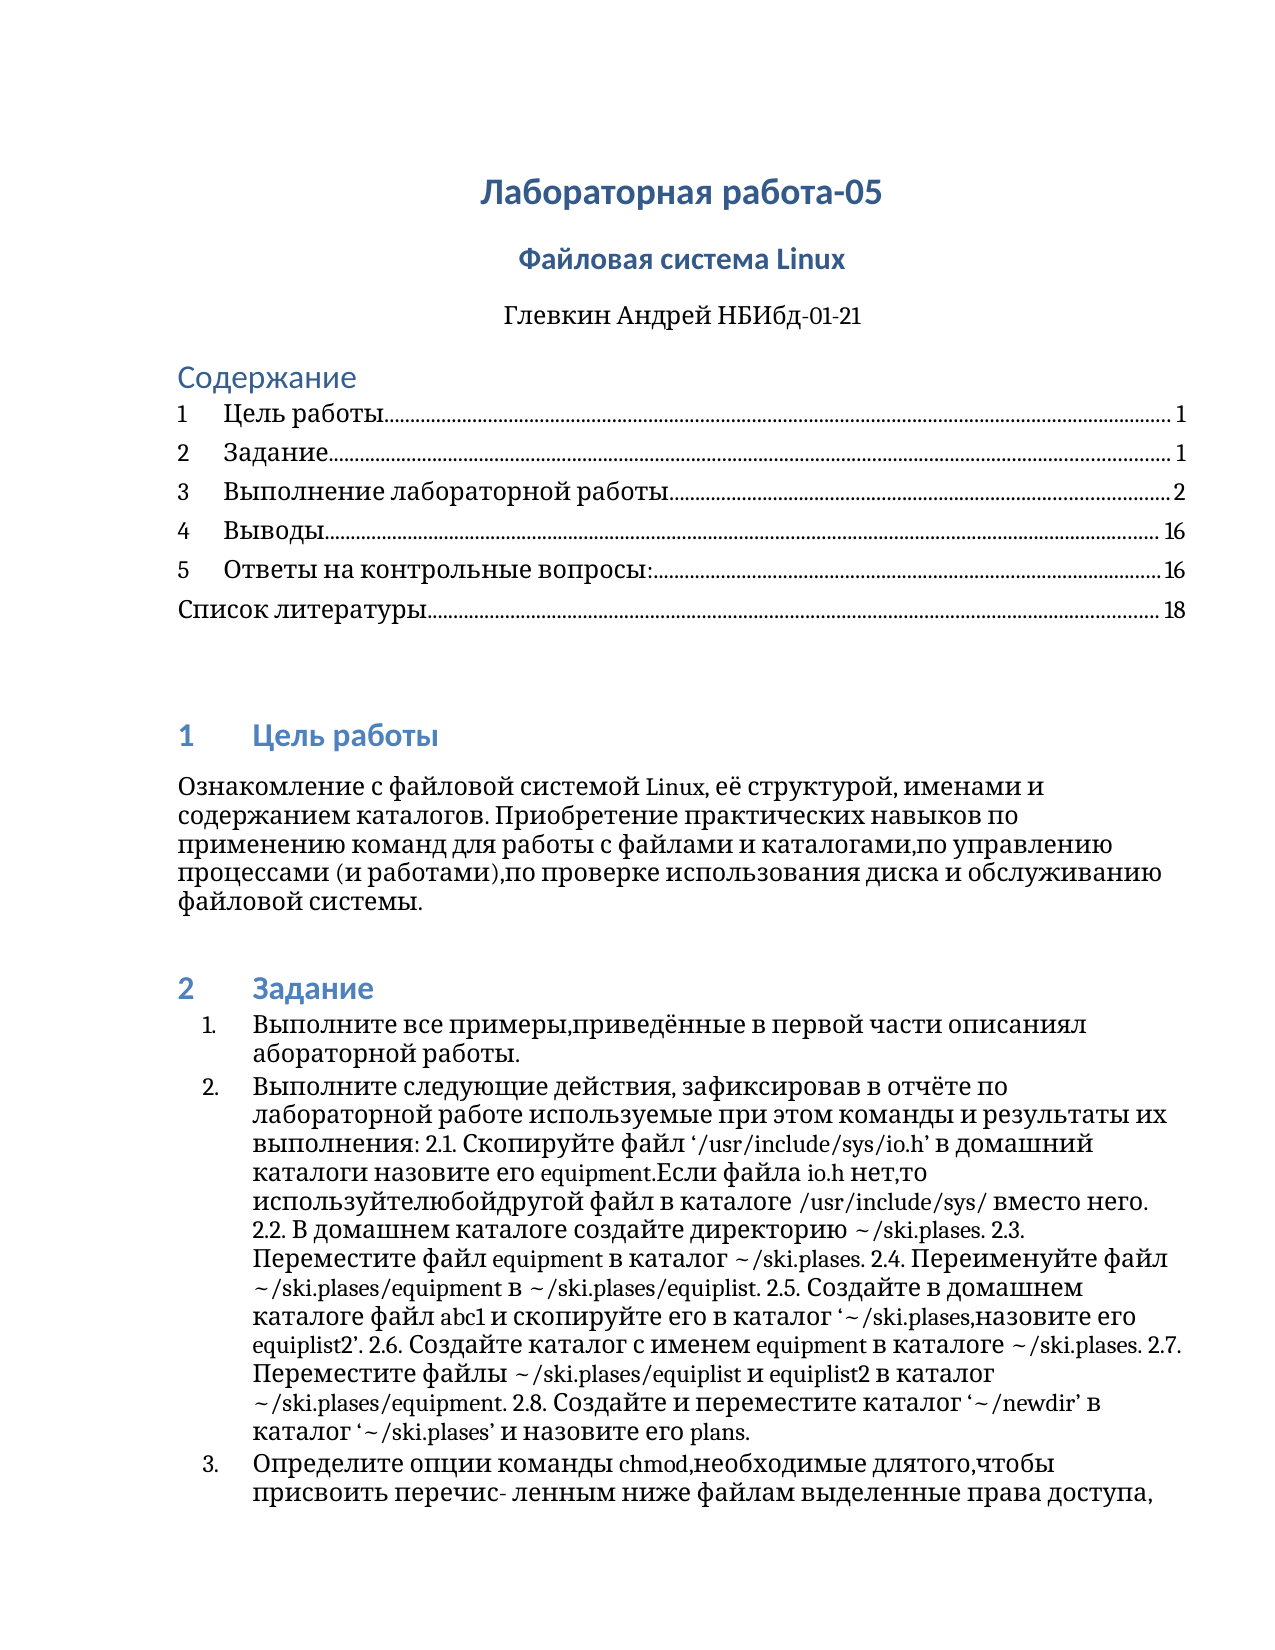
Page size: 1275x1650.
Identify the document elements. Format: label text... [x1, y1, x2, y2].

list Выполните все примеры,приведённые в первой части описаниял абораторной работы. [202, 1011, 1186, 1069]
subtitle 1 Цель работы [177, 713, 1186, 754]
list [202, 1450, 1186, 1507]
subtitle Файловая система Linux [177, 239, 1186, 277]
list Выполните следующие действия, зафиксировав в отчёте по лабораторной работе используемые при этом команды и результаты их выполнения: 2.1. Скопируйте файл ‘/usr/include/sys/io.h’ в домашний каталоги назовите его equipment.Если файла io.h нет,то используйтелюбойдругой файл в каталоге /usr/include/sys/ вместо него. 2.2. В домашнем каталоге создайте директорию ~/ski.plases. 2.3. Переместите файл equipment в каталог ~/ski.plases. 2.4. Переименуйте файл ~/ski.plases/equipment в ~/ski.plases/equiplist. 2.5. Создайте в домашнем каталоге файл abc1 и скопируйте его в каталог ‘~/ski.plases,назовите его equiplist2’. 2.6. Создайте каталог с именем equipment в каталоге ~/ski.plases. 2.7. Переместите файлы ~/ski.plases/equiplist и equiplist2 в каталог ~/ski.plases/equipment. 2.8. Создайте и переместите каталог ‘~/newdir’ в каталог ‘~/ski.plases’ и назовите его plans. [202, 1072, 1186, 1446]
text Глевкин Андрей НБИбд-01-21 [177, 302, 1186, 331]
subtitle 2 Задание [177, 967, 1186, 1007]
title Лабораторная работа-05 [177, 168, 1186, 214]
text Ознакомление с файловой системой Linux, её структурой, именами и содержанием каталогов. Приобретение практических навыков по применению команд для работы с файлами и каталогами,по управлению процессами (и работами),по проверке использования диска и обслуживанию файловой системы. [177, 773, 1186, 917]
